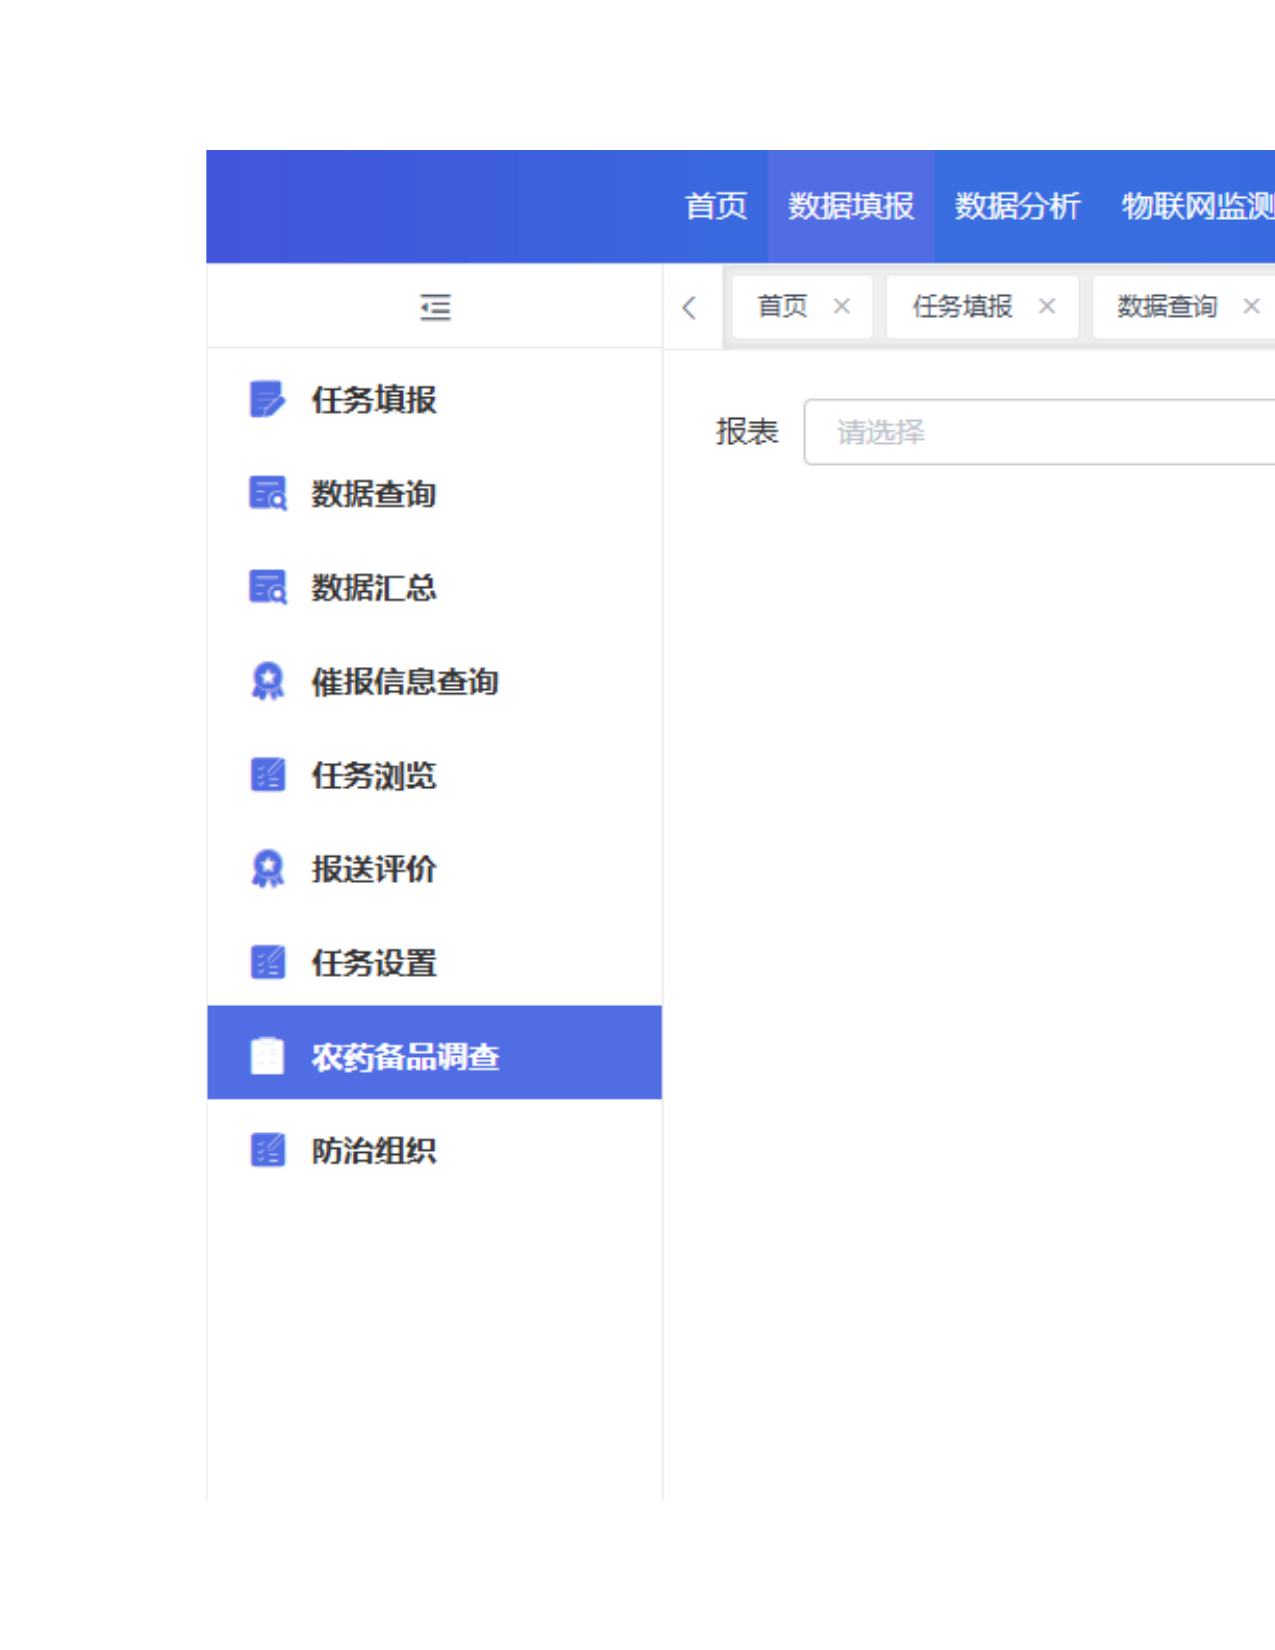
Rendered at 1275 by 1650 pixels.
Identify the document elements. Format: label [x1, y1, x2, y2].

picture [206, 150, 1275, 1501]
